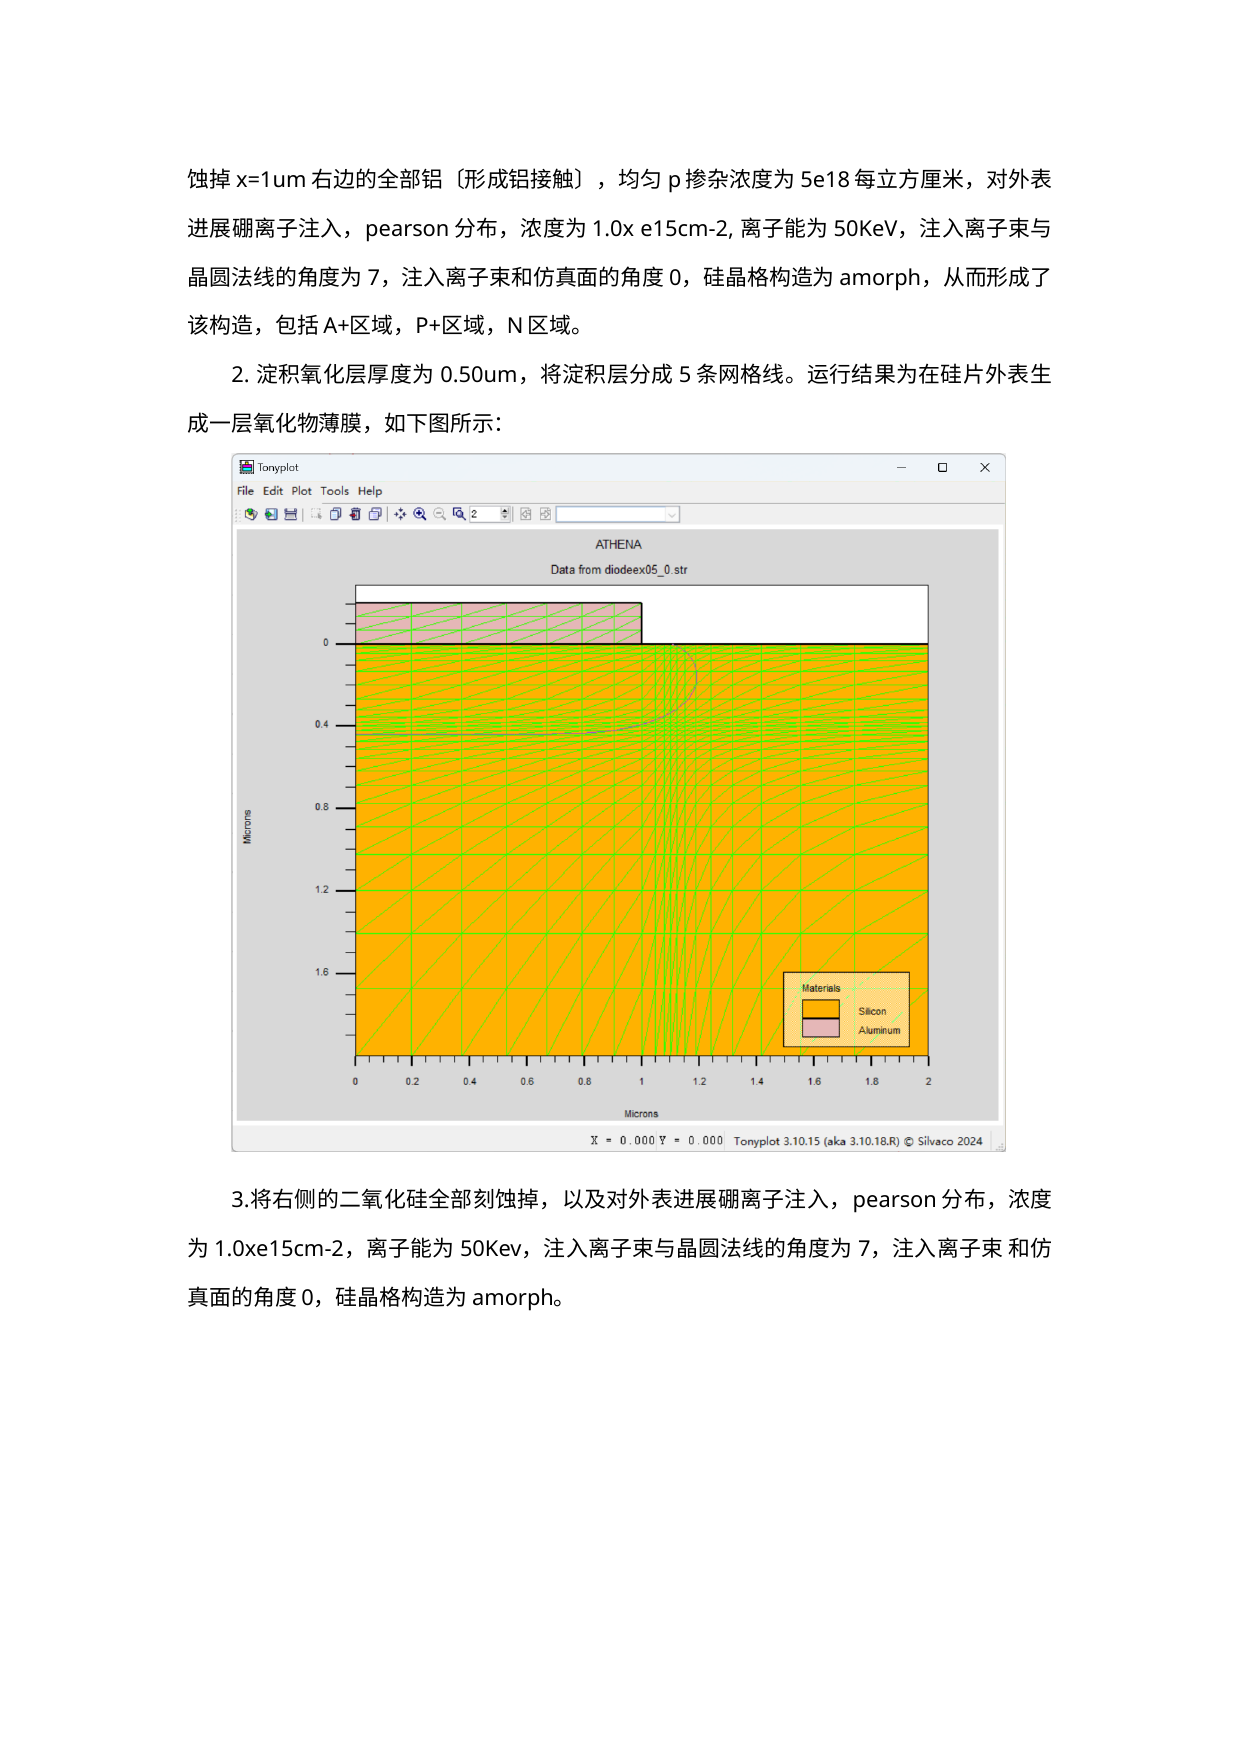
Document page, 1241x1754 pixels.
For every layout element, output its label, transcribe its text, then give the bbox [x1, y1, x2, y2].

text 3.将右侧的二氧化硅全部刻蚀掉，以及对外表进展硼离子注入，pearson分布，浓度为1.0xe15cm-2，离子能为 50Kev，注入离子束与晶圆法线的角度为7，注入离子束 和仿真面的角度0，硅晶格构造为 amorph。 [187, 1182, 1053, 1312]
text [187, 162, 1053, 341]
text 2. 淀积氧化层厚度为 0.50um，将淀积层分成5条网格线。运行结果为在硅片外表生成一层氧化物薄膜，如下图所示： [187, 357, 1053, 438]
picture [231, 453, 1006, 1152]
